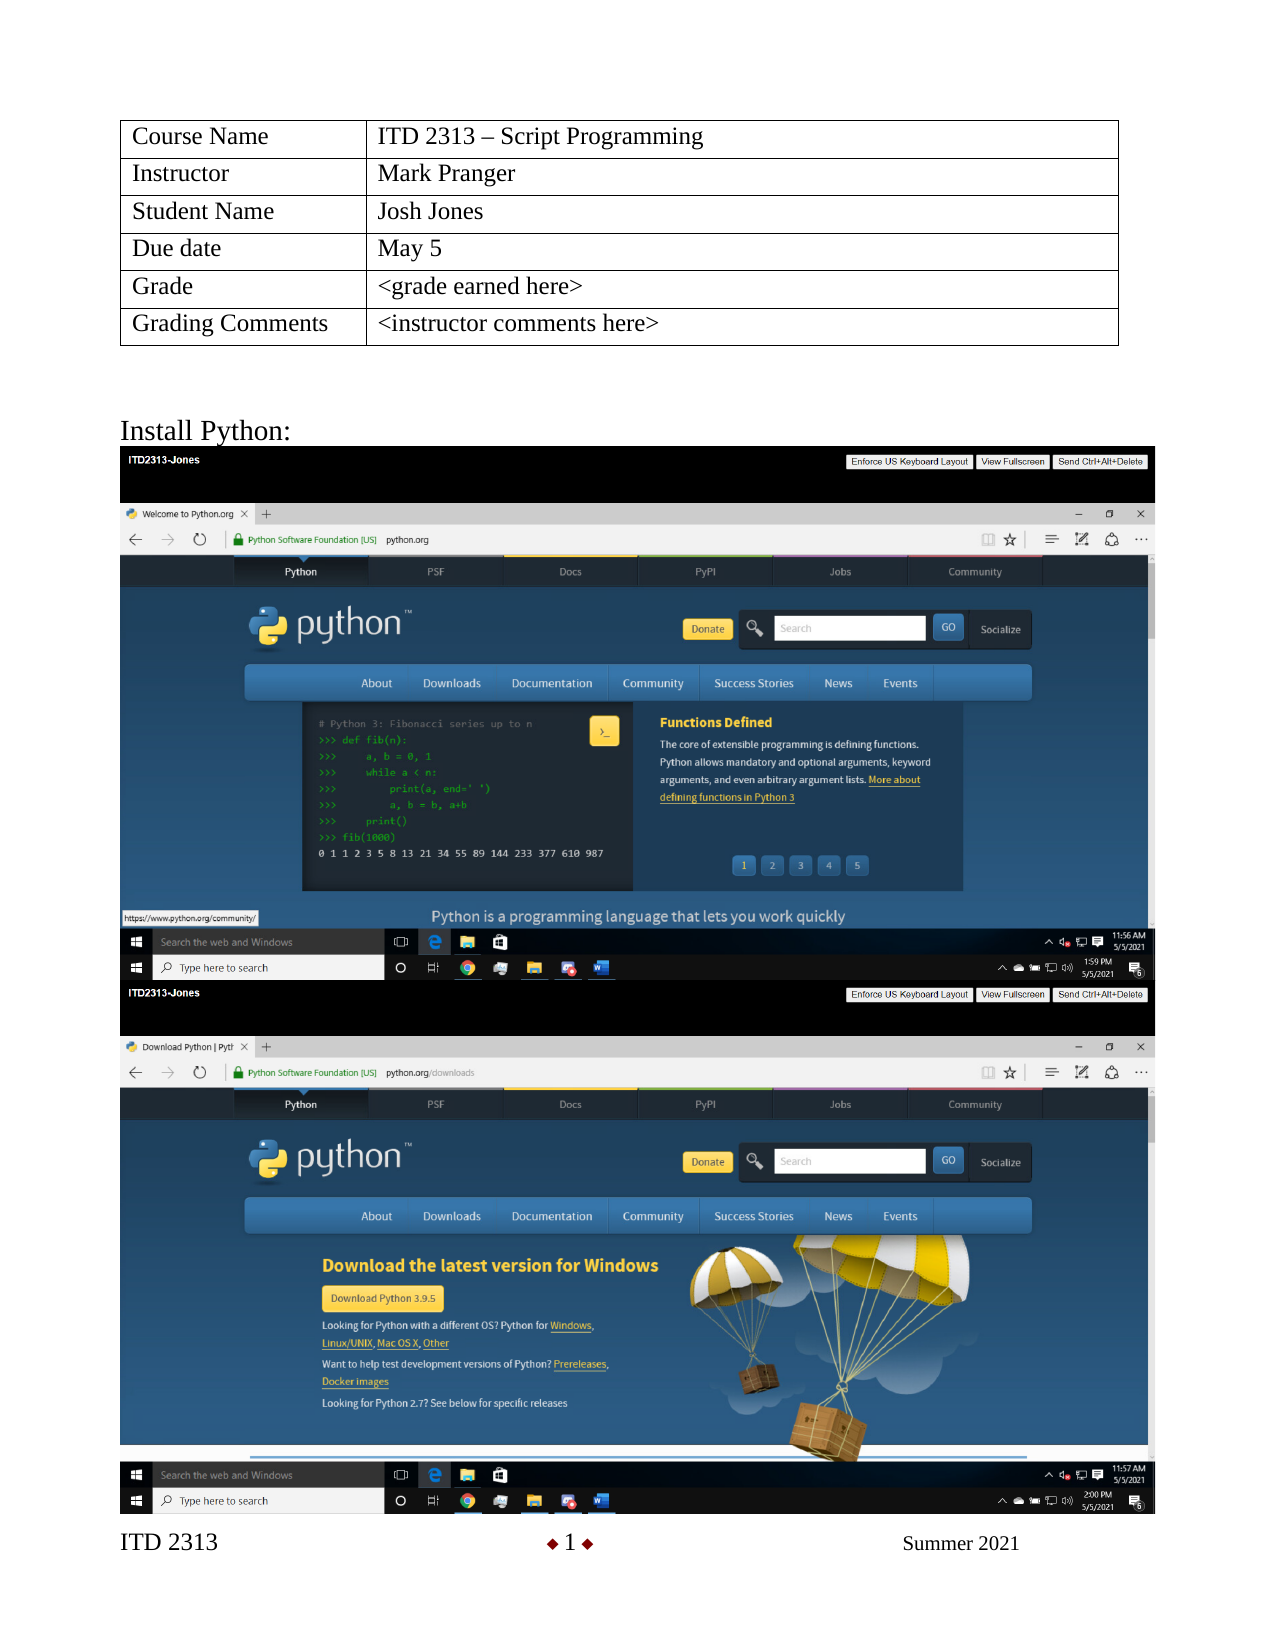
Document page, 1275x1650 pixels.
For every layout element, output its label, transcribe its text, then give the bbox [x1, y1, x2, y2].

table_cell May 5 [367, 234, 1118, 270]
table_cell Josh Jones [367, 196, 1118, 232]
table_cell Due date [121, 234, 366, 270]
table_cell Instructor [121, 159, 366, 195]
table_header Course Name [121, 121, 366, 157]
table_cell Student Name [121, 196, 366, 232]
text Install Python: [120, 413, 1155, 446]
table_cell <grade earned here> [367, 271, 1118, 307]
table_header ITD 2313 – Script Programming [367, 121, 1118, 157]
table_cell Grading Comments [121, 309, 366, 345]
picture [120, 446, 1155, 1514]
table_cell <instructor comments here> [367, 309, 1118, 345]
table_cell Mark Pranger [367, 159, 1118, 195]
table_cell Grade [121, 271, 366, 307]
